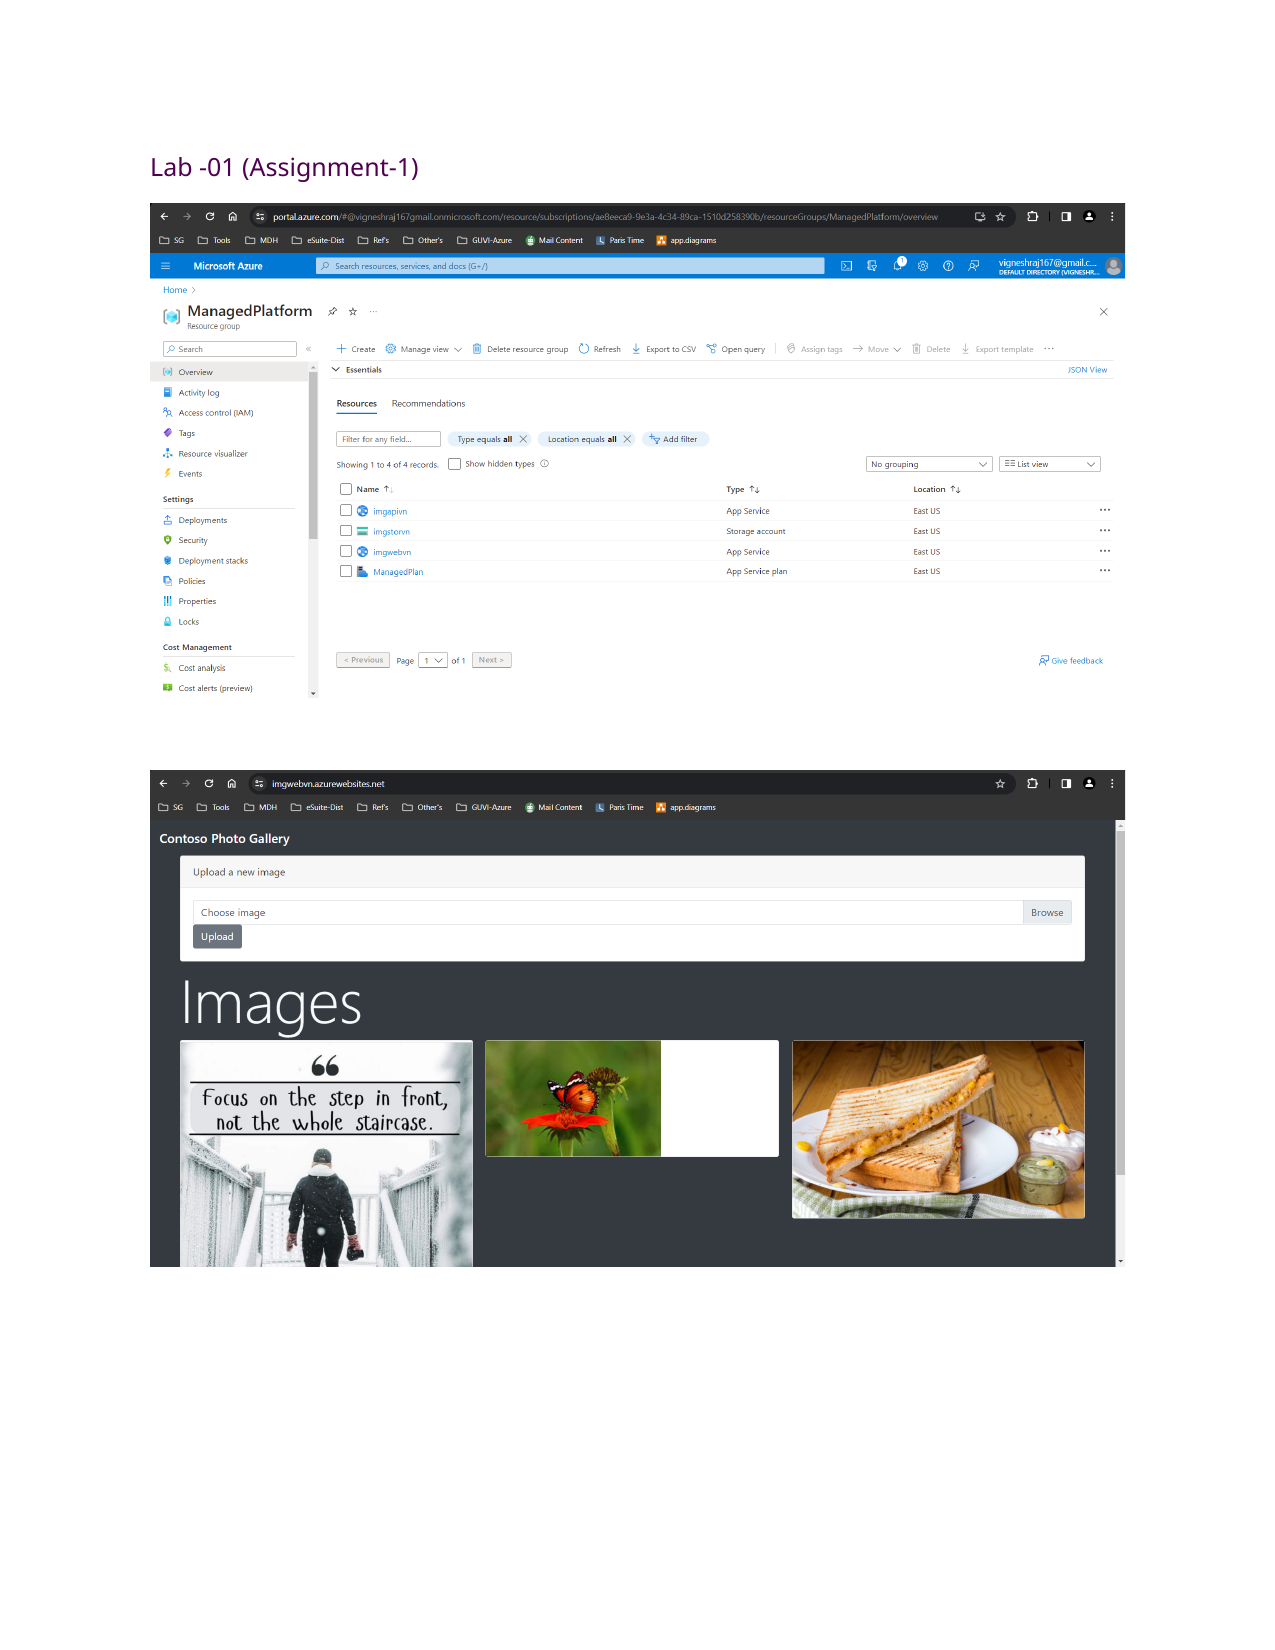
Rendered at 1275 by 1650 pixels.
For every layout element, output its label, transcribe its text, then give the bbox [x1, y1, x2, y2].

picture [150, 770, 1125, 1267]
picture [150, 203, 1125, 698]
text Lab -01 (Assignment-1) [150, 150, 1125, 184]
